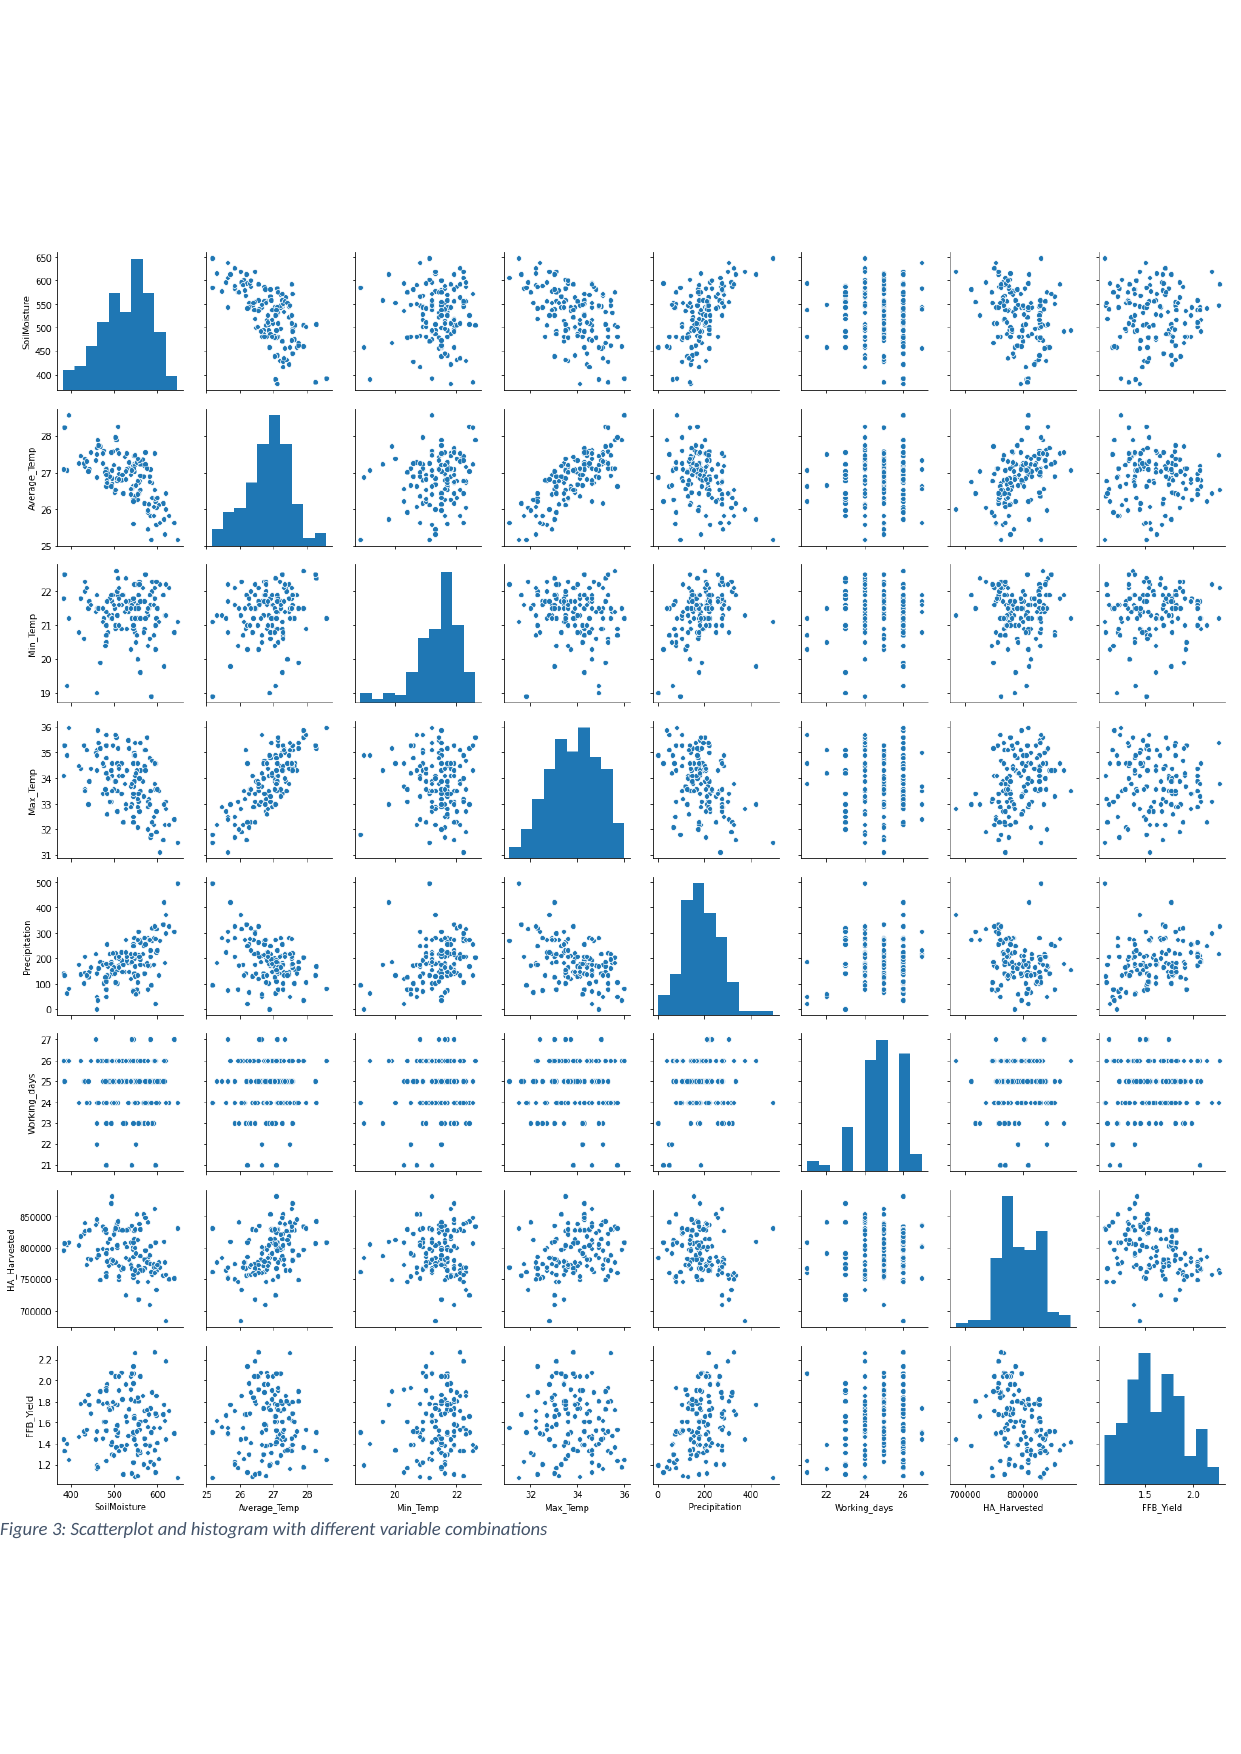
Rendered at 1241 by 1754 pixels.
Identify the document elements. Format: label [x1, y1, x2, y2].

picture [0, 246, 1230, 1517]
